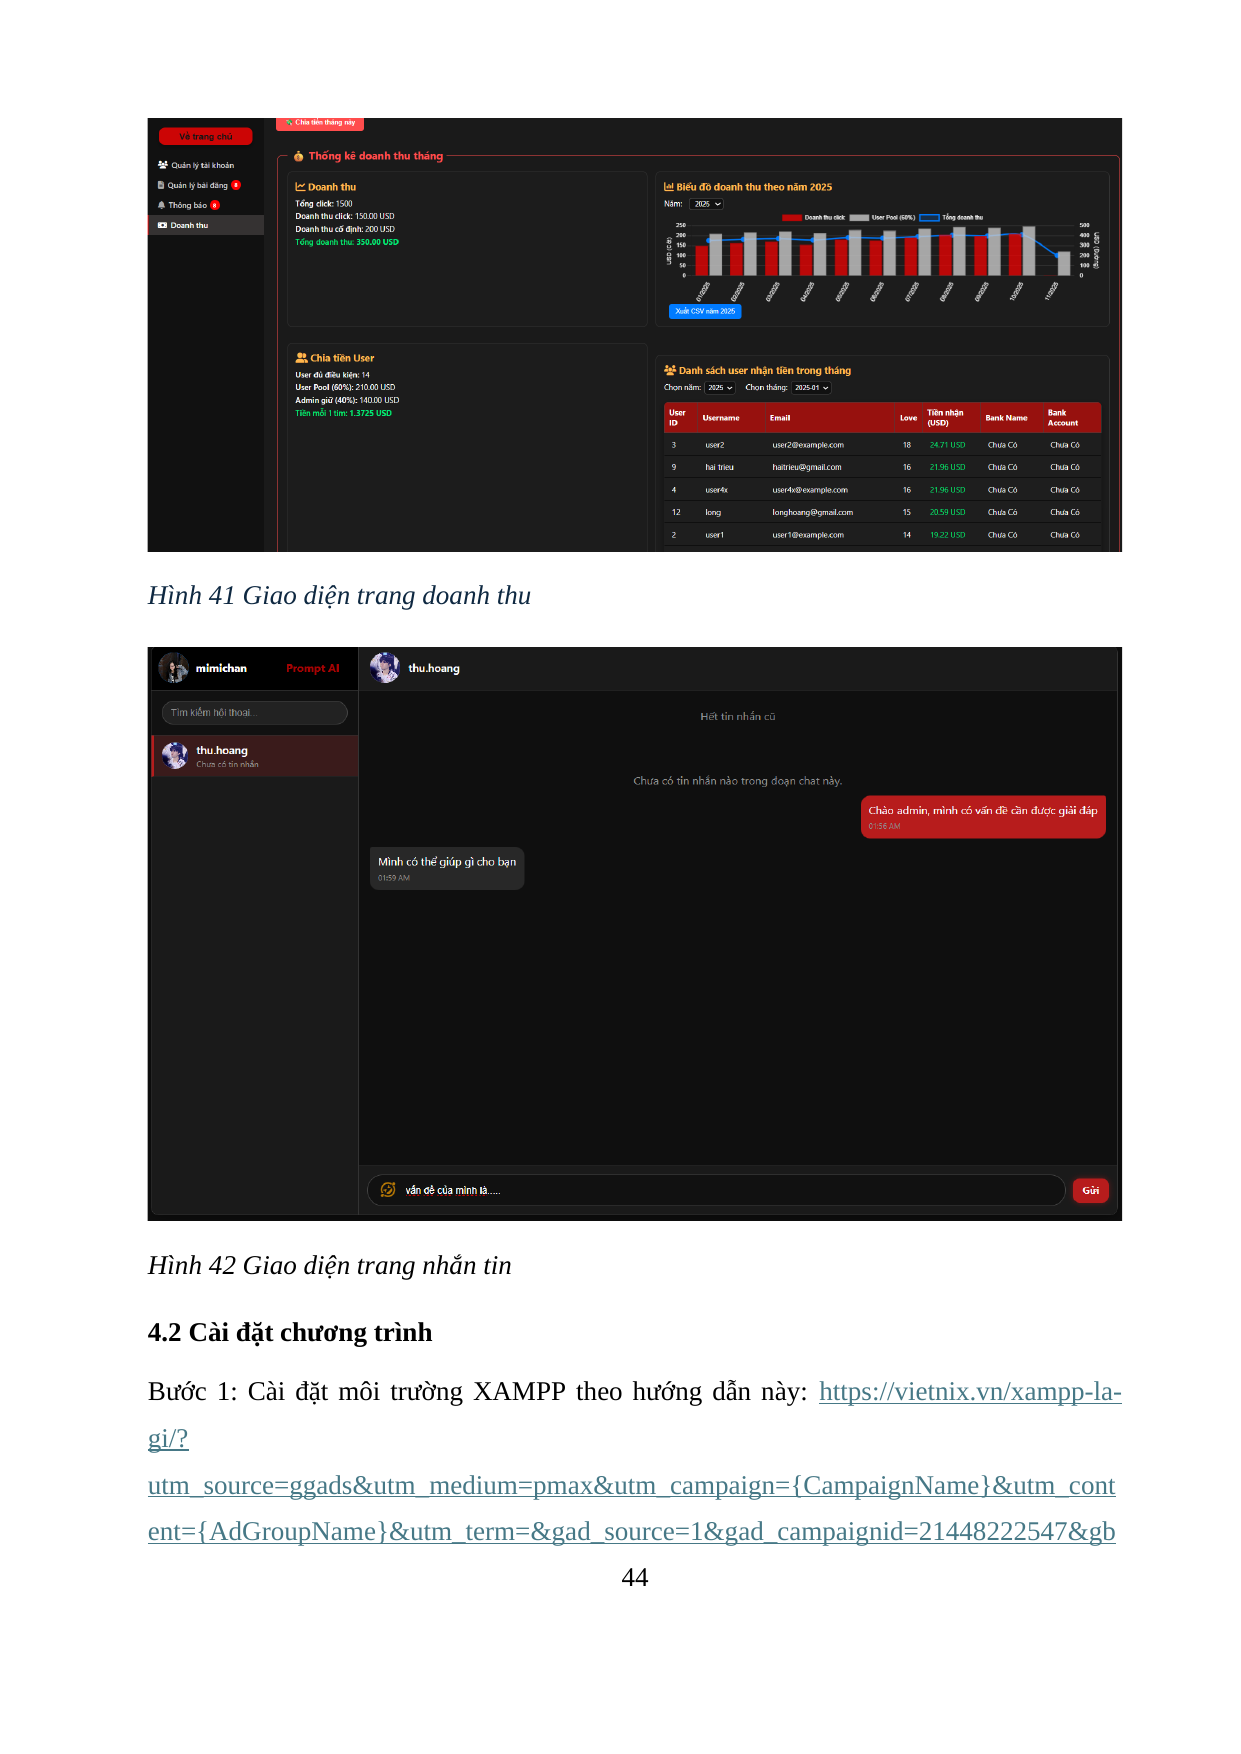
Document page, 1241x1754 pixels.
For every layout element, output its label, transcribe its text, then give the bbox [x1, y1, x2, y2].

picture [147, 118, 1123, 552]
subtitle Cài đặt chương trình [148, 1316, 1122, 1347]
text Hình 42 Giao diện trang nhắn tin [148, 1249, 1122, 1280]
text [148, 1375, 1122, 1547]
picture [147, 647, 1123, 1221]
text Hình 41 Giao diện trang doanh thu [148, 579, 1122, 611]
